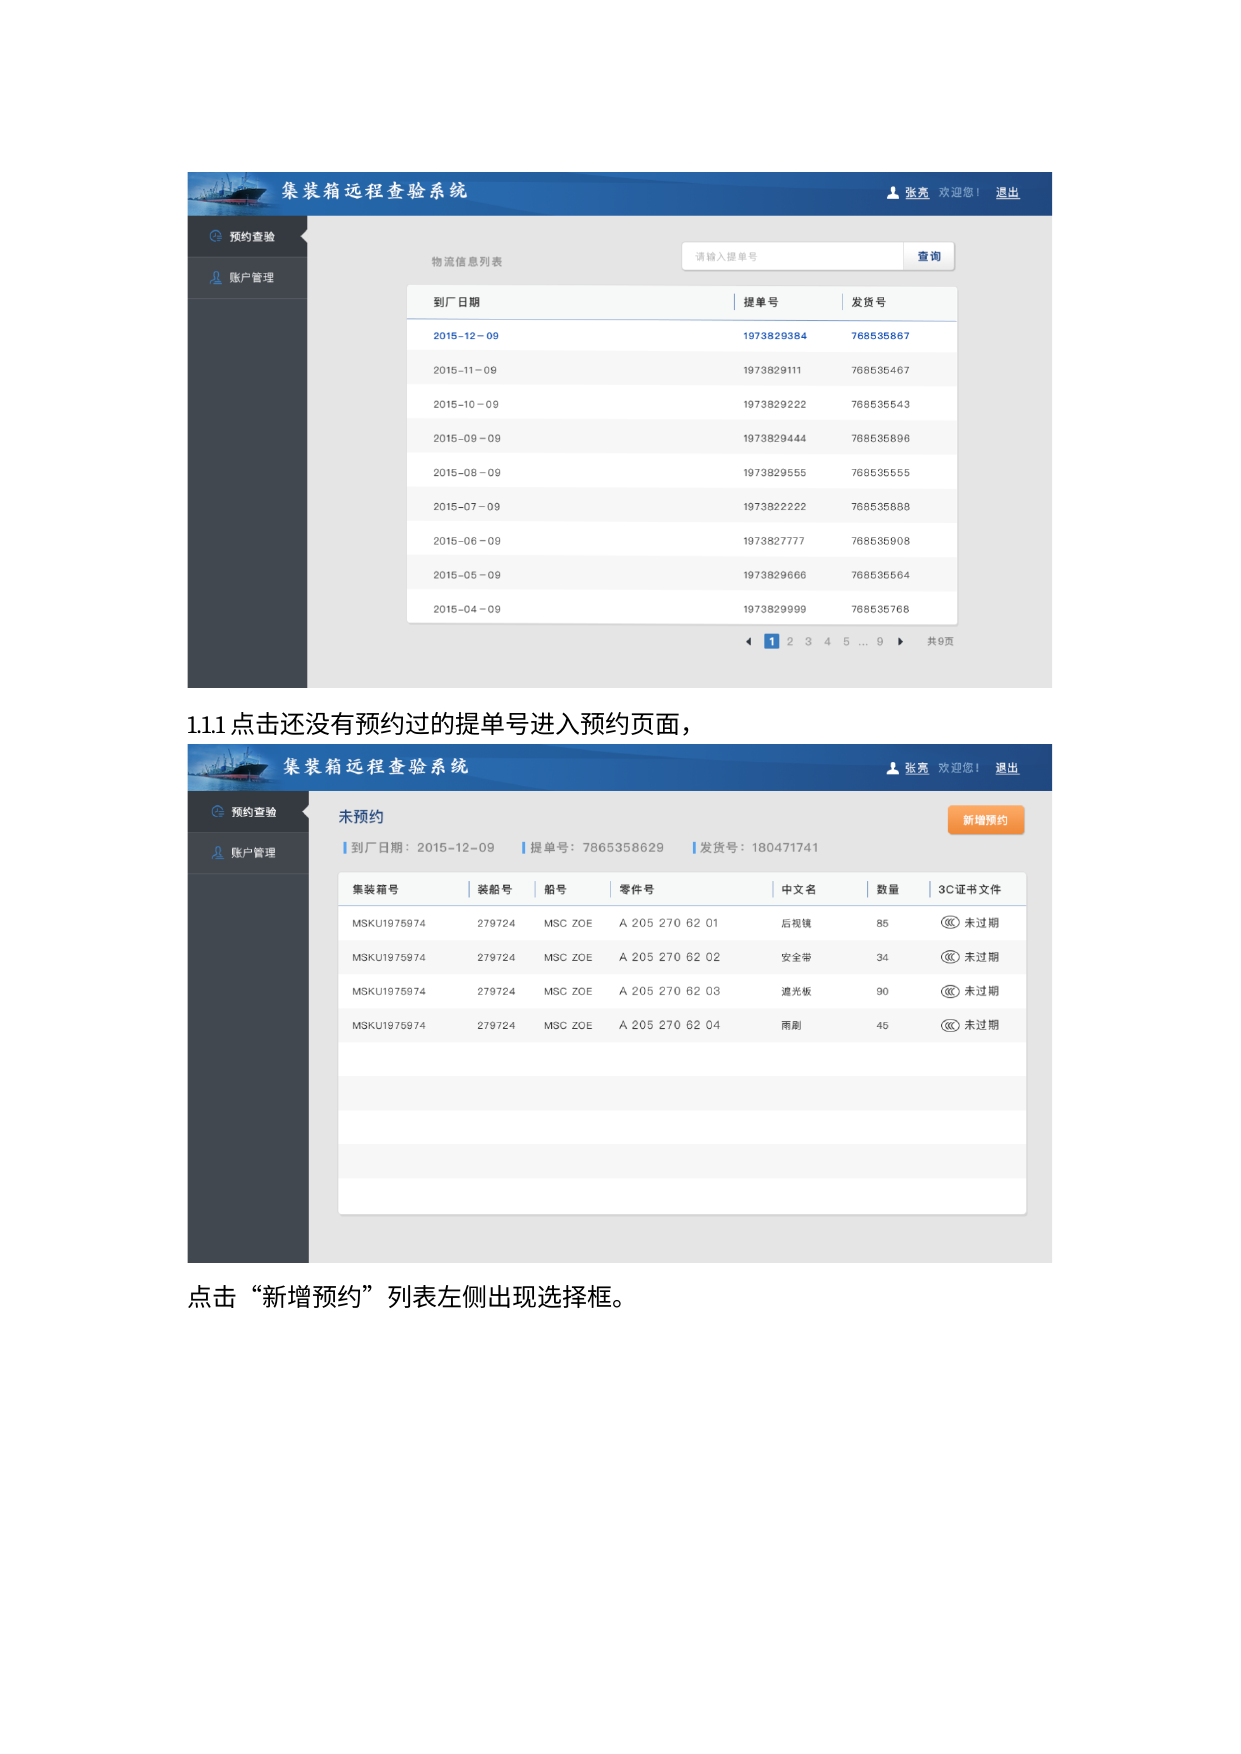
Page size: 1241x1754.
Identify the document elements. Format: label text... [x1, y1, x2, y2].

text 1.1.1点击还没有预约过的提单号进入预约页面， [187, 701, 1053, 744]
picture [187, 744, 1053, 1263]
picture [187, 172, 1053, 688]
text 点击“新增预约”列表左侧出现选择框。 [187, 1273, 1053, 1318]
